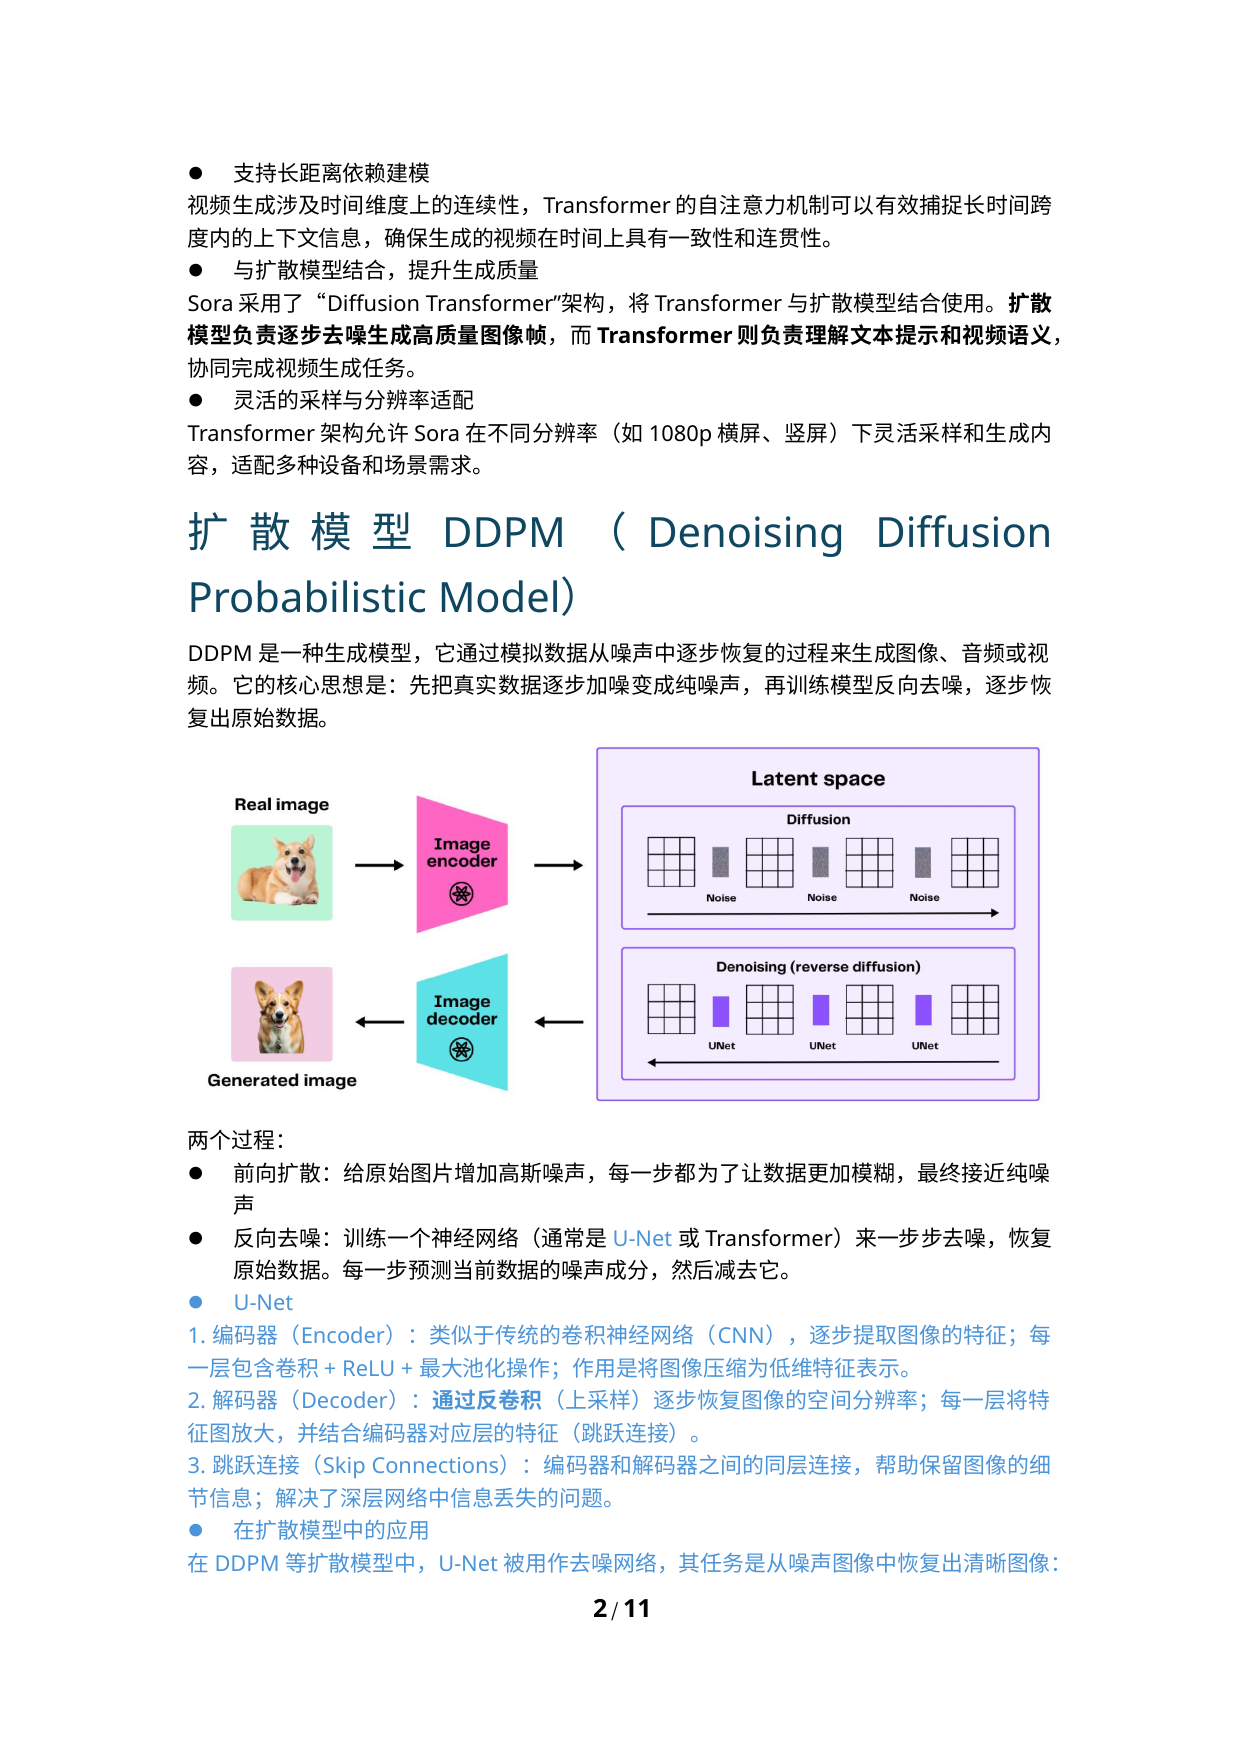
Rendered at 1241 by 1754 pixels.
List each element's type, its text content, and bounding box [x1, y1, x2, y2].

text 2. 解码器（Decoder）：通过反卷积（上采样）逐步恢复图像的空间分辨率；每一层将特征图放大，并结合编码器对应层的特征（跳跃连接）。 [187, 1383, 1053, 1448]
text Transformer架构允许Sora在不同分辨率（如1080p横屏、竖屏）下灵活采样和生成内容，适配多种设备和场景需求。 [187, 416, 1053, 481]
text 视频生成涉及时间维度上的连续性，Transformer的自注意力机制可以有效捕捉长时间跨度内的上下文信息，确保生成的视频在时间上具有一致性和连贯性。 [187, 188, 1053, 253]
text DDPM 是一种生成模型，它通过模拟数据从噪声中逐步恢复的过程来生成图像、音频或视频。它的核心思想是：先把真实数据逐步加噪变成纯噪声，再训练模型反向去噪，逐步恢复出原始数据。 [187, 636, 1053, 733]
list 前向扩散：给原始图片增加高斯噪声，每一步都为了让数据更加模糊，最终接近纯噪声 [187, 1156, 1053, 1221]
list 在扩散模型中的应用 [187, 1513, 1053, 1546]
text 在 DDPM 等扩散模型中，U-Net 被用作去噪网络，其任务是从噪声图像中恢复出清晰图像： [187, 1546, 1053, 1578]
picture [187, 733, 1053, 1116]
list 反向去噪：训练一个神经网络（通常是 U-Net 或 Transformer）来一步步去噪，恢复原始数据。每一步预测当前数据的噪声成分，然后减去它。 [187, 1221, 1053, 1286]
list 与扩散模型结合，提升生成质量 [187, 253, 1053, 286]
list 支持长距离依赖建模 [187, 156, 1053, 188]
text 3. 跳跃连接（Skip Connections）：编码器和解码器之间的同层连接，帮助保留图像的细节信息；解决了深层网络中信息丢失的问题。 [187, 1448, 1053, 1513]
text 1. 编码器（Encoder）：类似于传统的卷积神经网络（CNN），逐步提取图像的特征；每一层包含卷积 + ReLU + 最大池化操作；作用是将图像压缩为低维特征表示。 [187, 1318, 1053, 1383]
text 两个过程： [187, 1123, 1053, 1156]
subtitle 扩散模型DDPM（Denoising Diffusion Probabilistic Model） [187, 497, 1053, 627]
text Sora采用了“Diffusion Transformer”架构，将Transformer与扩散模型结合使用。扩散模型负责逐步去噪生成高质量图像帧，而Transformer则负责理解文本提示和视频语义，协同完成视频生成任务。 [187, 286, 1053, 383]
list 灵活的采样与分辨率适配 [187, 383, 1053, 416]
list U-Net [187, 1286, 1053, 1318]
